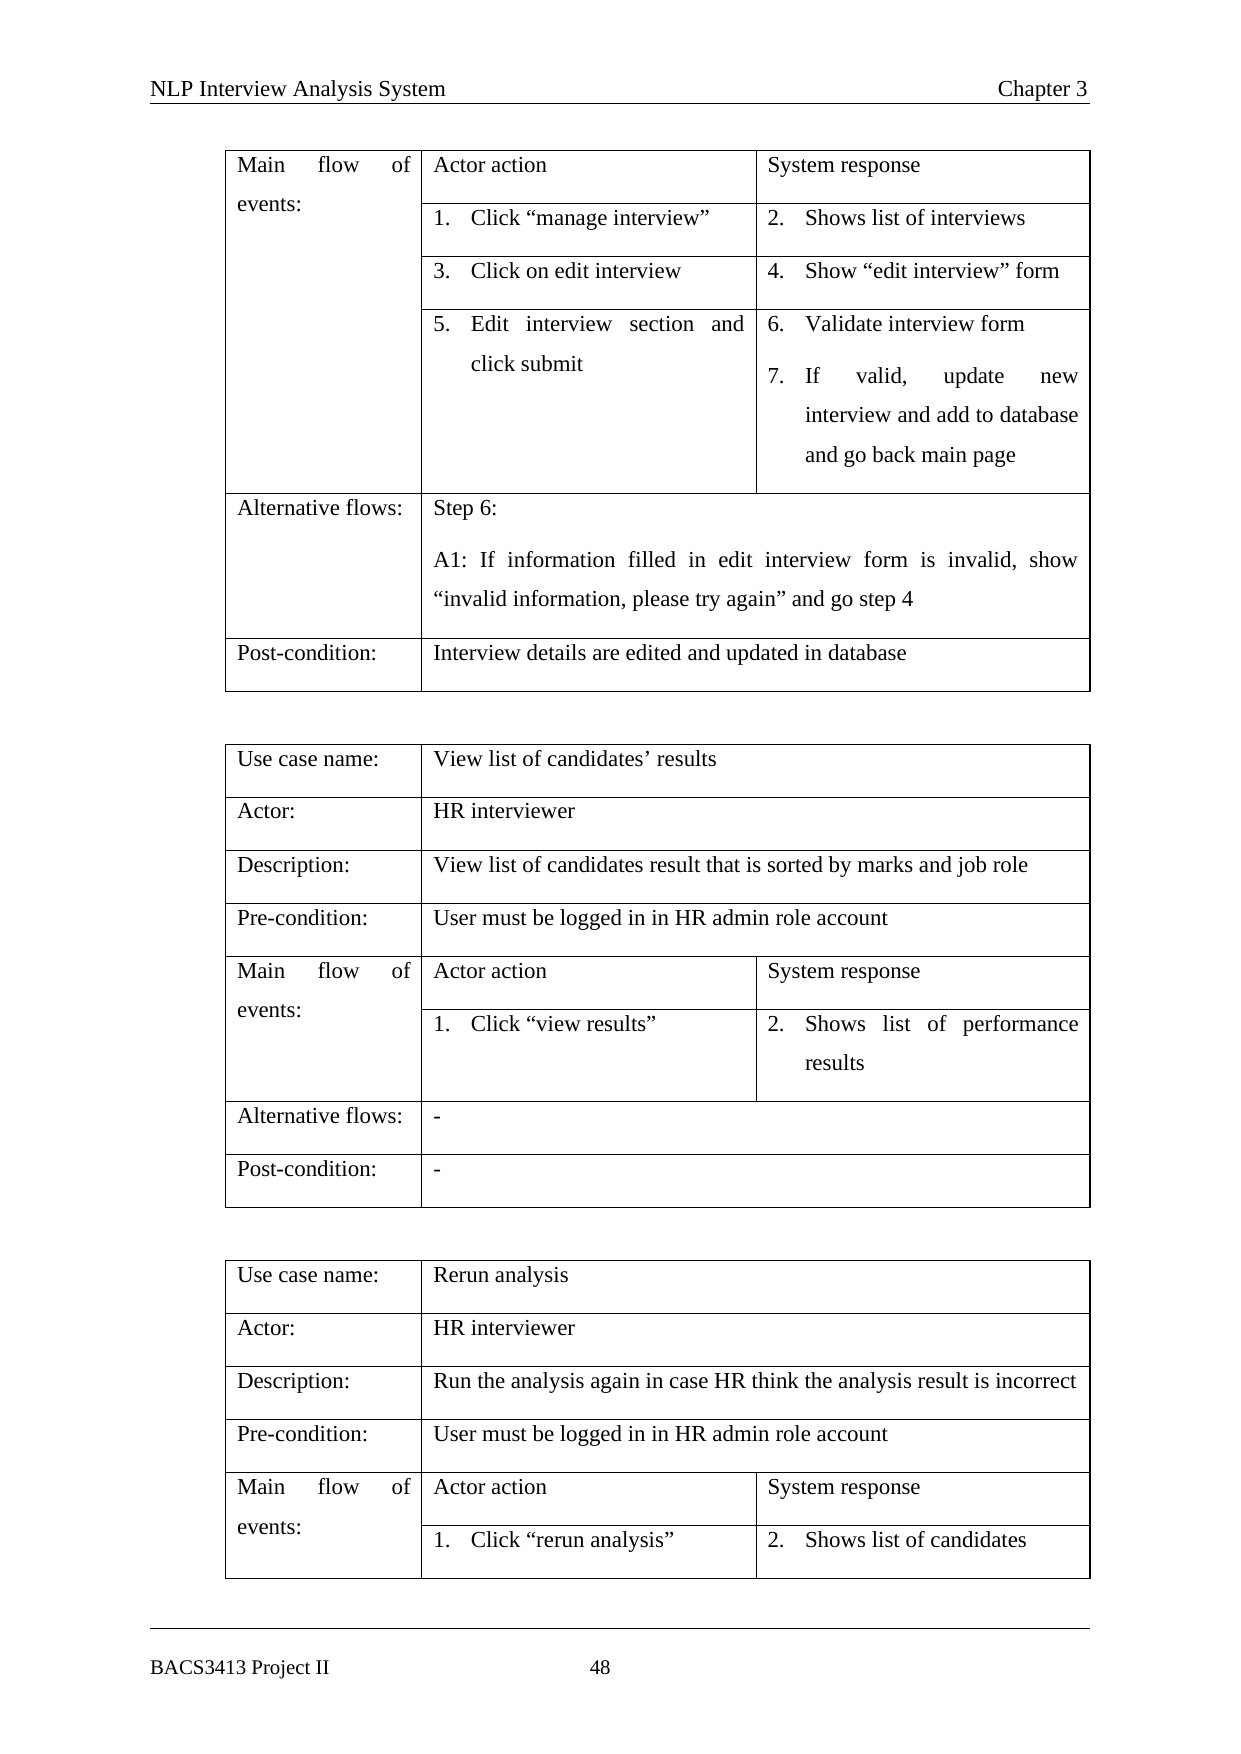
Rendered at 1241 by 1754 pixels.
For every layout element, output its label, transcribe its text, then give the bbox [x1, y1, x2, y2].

table_cell Actor: [226, 798, 421, 849]
table_cell Click “view results” [422, 1010, 756, 1101]
table_cell User must be logged in in HR admin role account [422, 904, 1089, 956]
table_cell Show “edit interview” form [757, 257, 1089, 309]
table_cell Click on edit interview [422, 257, 756, 309]
table_cell System response [757, 151, 1089, 203]
table_cell - [422, 1102, 1089, 1154]
table_header View list of candidates’ results [422, 745, 1089, 797]
table_header Use case name: [226, 1261, 421, 1313]
table_cell Click “manage interview” [422, 204, 756, 256]
table_cell Pre-condition: [226, 904, 421, 956]
table_header Rerun analysis [422, 1261, 1089, 1313]
table_cell Pre-condition: [226, 1420, 421, 1472]
table_cell Main flow of events: [226, 1473, 421, 1578]
table_cell Validate interview form If valid, update new interview and add to database and go back main page [757, 310, 1089, 493]
table_cell HR interviewer [422, 798, 1089, 849]
table_cell View list of candidates result that is sorted by marks and job role [422, 851, 1089, 903]
table_cell Click “rerun analysis” [422, 1526, 756, 1578]
table_cell Description: [226, 851, 421, 903]
table_cell System response [757, 957, 1089, 1009]
table_cell Actor action [422, 1473, 756, 1525]
table_cell System response [757, 1473, 1089, 1525]
table_cell Post-condition: [226, 1155, 421, 1207]
table_cell Run the analysis again in case HR think the analysis result is incorrect [422, 1367, 1089, 1419]
table_header Use case name: [226, 745, 421, 797]
table_cell Post-condition: [226, 639, 421, 691]
table_cell Actor action [422, 151, 756, 203]
table_cell Shows list of interviews [757, 204, 1089, 256]
table_cell Edit interview section and click submit [422, 310, 756, 493]
table_cell Description: [226, 1367, 421, 1419]
table_cell Alternative flows: [226, 1102, 421, 1154]
table_cell Main flow of events: [226, 151, 421, 493]
table_cell Main flow of events: [226, 957, 421, 1101]
table_cell Actor: [226, 1314, 421, 1366]
table_cell HR interviewer [422, 1314, 1089, 1366]
table_cell Actor action [422, 957, 756, 1009]
table_cell Shows list of performance results [757, 1010, 1089, 1101]
table_cell - [422, 1155, 1089, 1207]
table_cell Step 6: A1: If information filled in edit interview form is invalid, show “invalid information, please try again” and go step 4 [422, 494, 1089, 637]
table_cell Interview details are edited and updated in database [422, 639, 1089, 691]
table_cell User must be logged in in HR admin role account [422, 1420, 1089, 1472]
table_cell Alternative flows: [226, 494, 421, 637]
table_cell Shows list of candidates [757, 1526, 1089, 1578]
